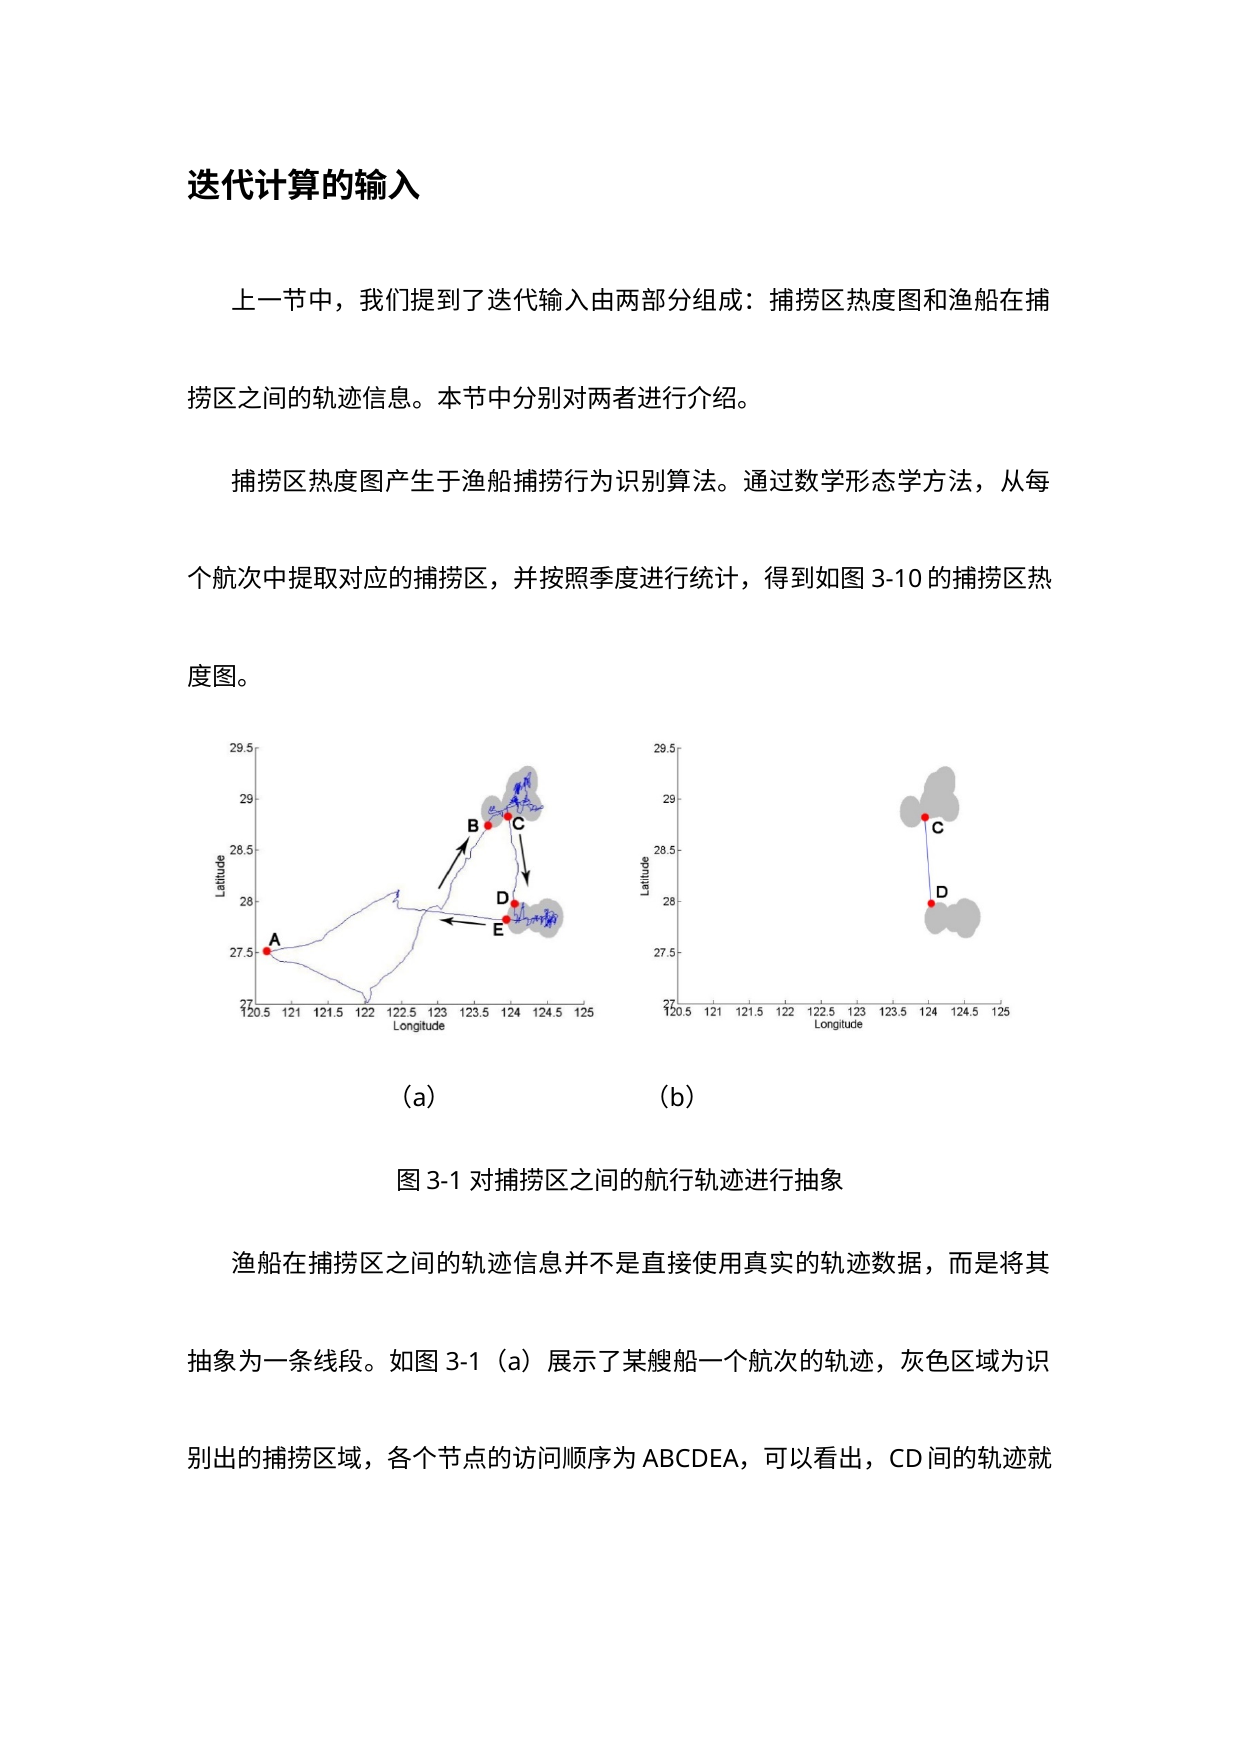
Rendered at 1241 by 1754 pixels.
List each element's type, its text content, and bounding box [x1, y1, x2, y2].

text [187, 1229, 1053, 1489]
text 捕捞区热度图产生于渔船捕捞行为识别算法。通过数学形态学方法，从每个航次中提取对应的捕捞区，并按照季度进行统计，得到如图3-10的捕捞区热度图。 [187, 447, 1053, 707]
subtitle 迭代计算的输入 [187, 150, 1053, 215]
picture [200, 725, 1040, 1038]
list （b） [387, 1063, 1053, 1128]
text 上一节中，我们提到了迭代输入由两部分组成：捕捞区热度图和渔船在捕捞区之间的轨迹信息。本节中分别对两者进行介绍。 [187, 266, 1053, 429]
text 图3-1 对捕捞区之间的航行轨迹进行抽象 [187, 1146, 1053, 1211]
